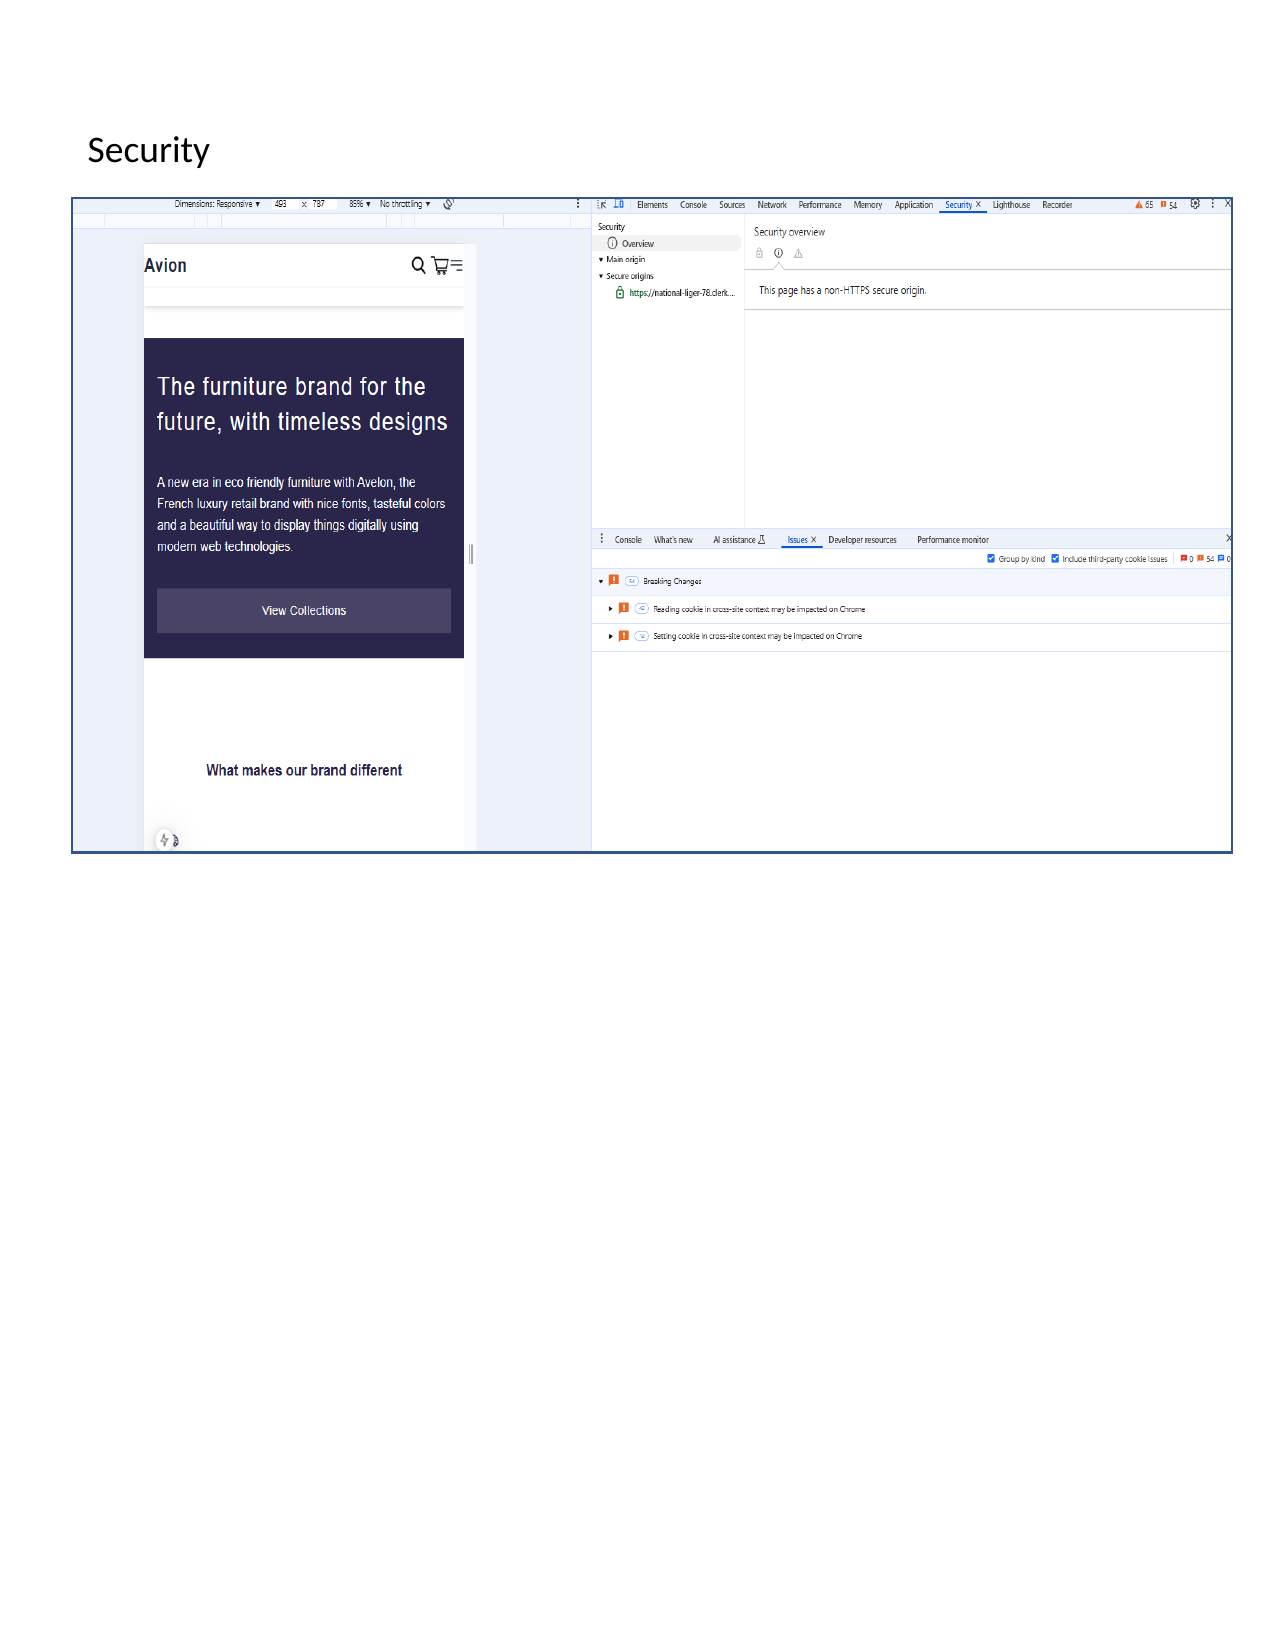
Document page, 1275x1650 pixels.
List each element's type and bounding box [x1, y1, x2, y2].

picture [73, 199, 1231, 851]
